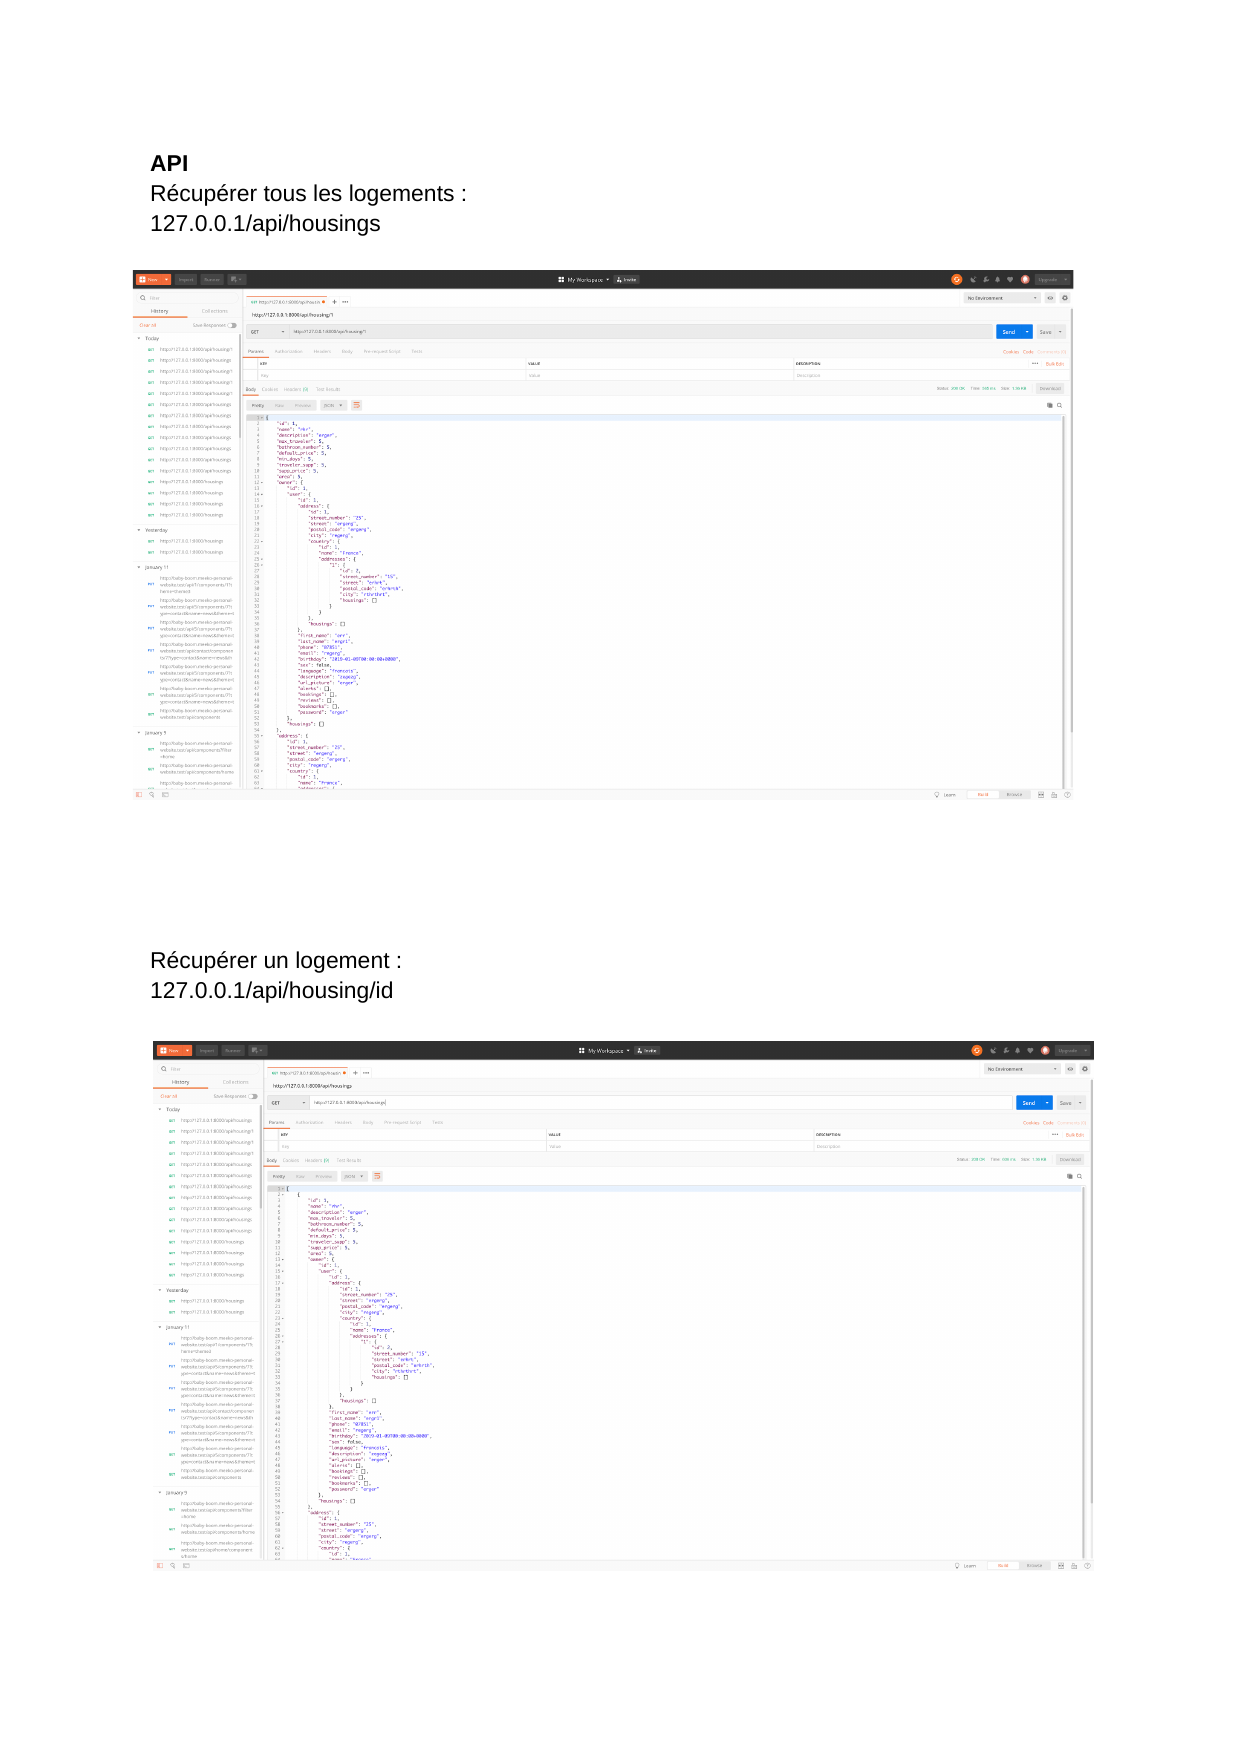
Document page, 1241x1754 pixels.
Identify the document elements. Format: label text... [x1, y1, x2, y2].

text 127.0.0.1/api/housing/id [150, 977, 1090, 1003]
text API [150, 150, 1090, 176]
text 127.0.0.1/api/housings [150, 210, 1090, 237]
text Récupérer un logement : [150, 947, 1090, 973]
picture [132, 270, 1074, 800]
text Récupérer tous les logements : [150, 180, 1090, 207]
picture [153, 1041, 1094, 1571]
